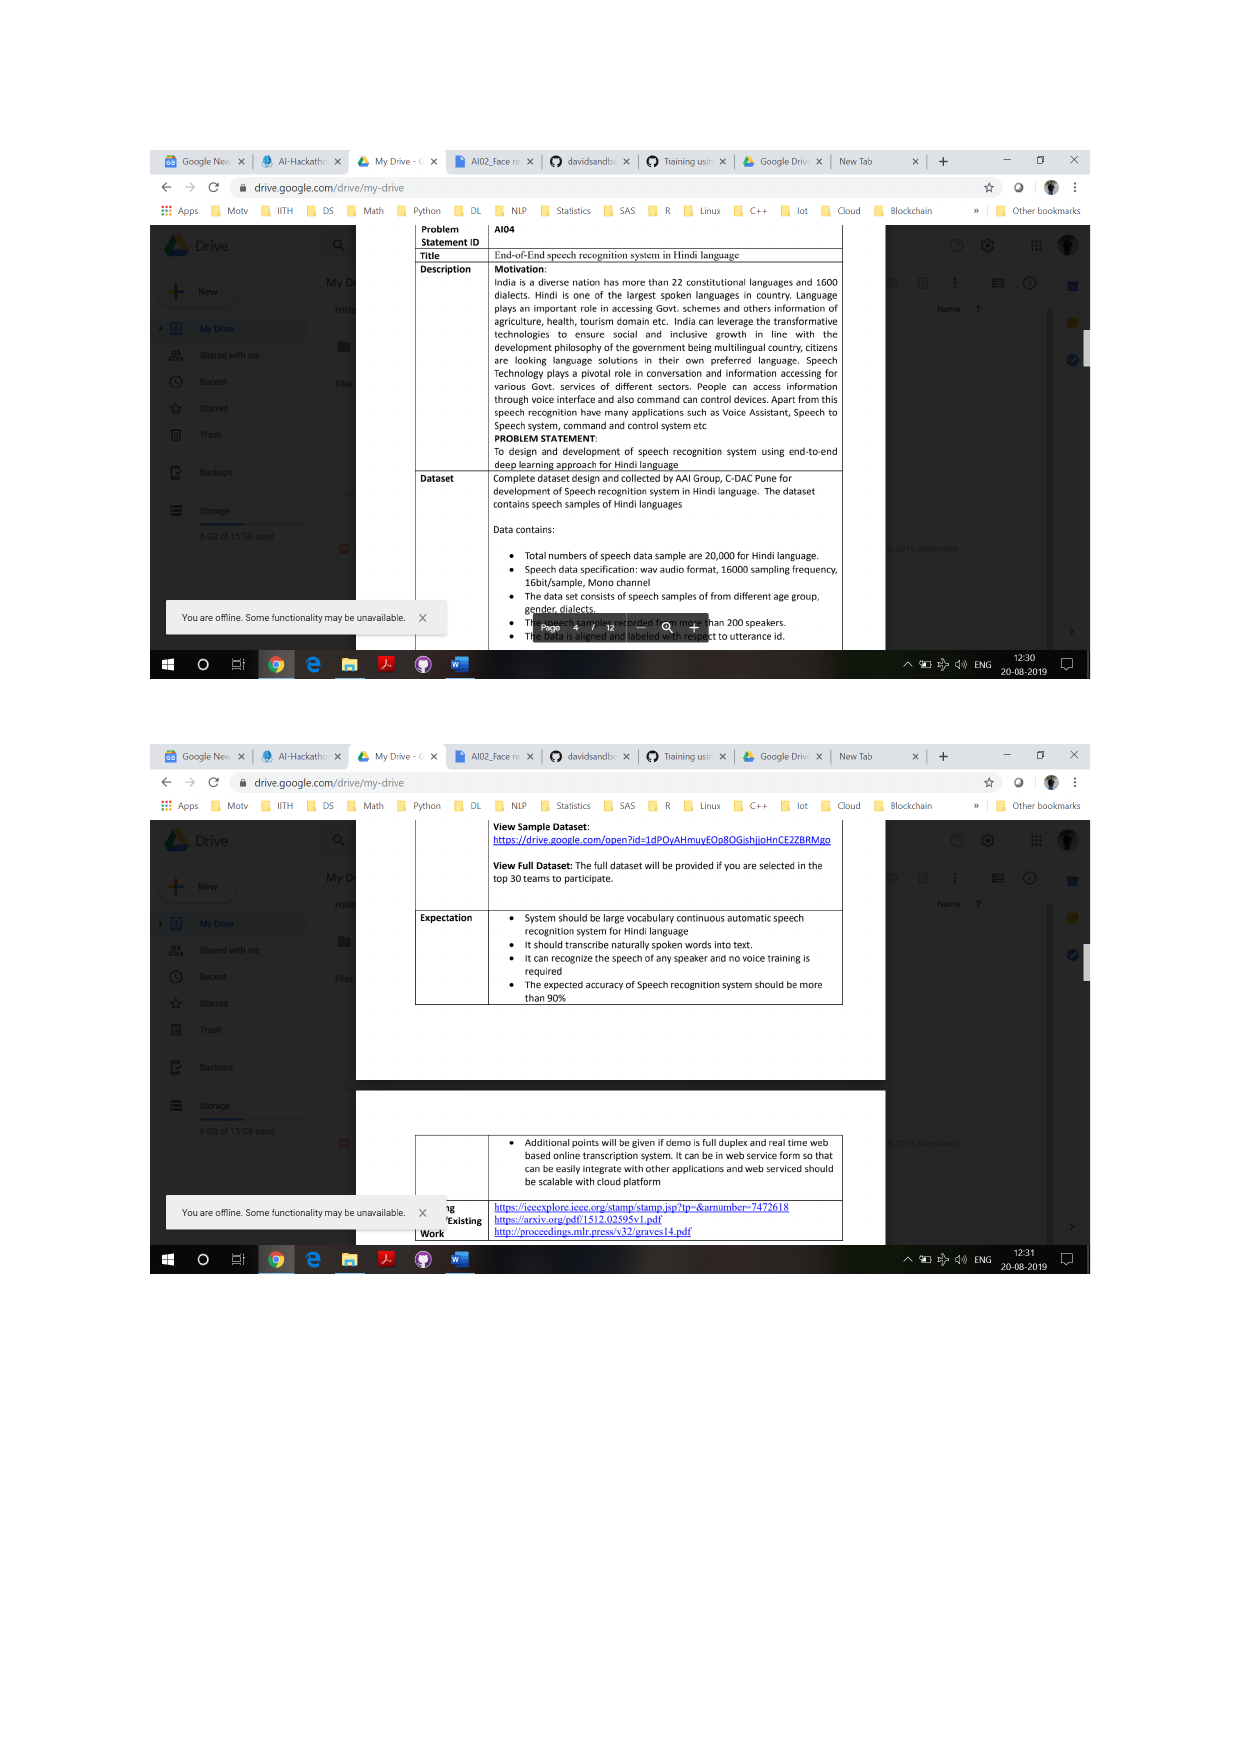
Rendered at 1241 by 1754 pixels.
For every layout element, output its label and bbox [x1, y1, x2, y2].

picture [150, 150, 1091, 679]
picture [150, 744, 1091, 1274]
